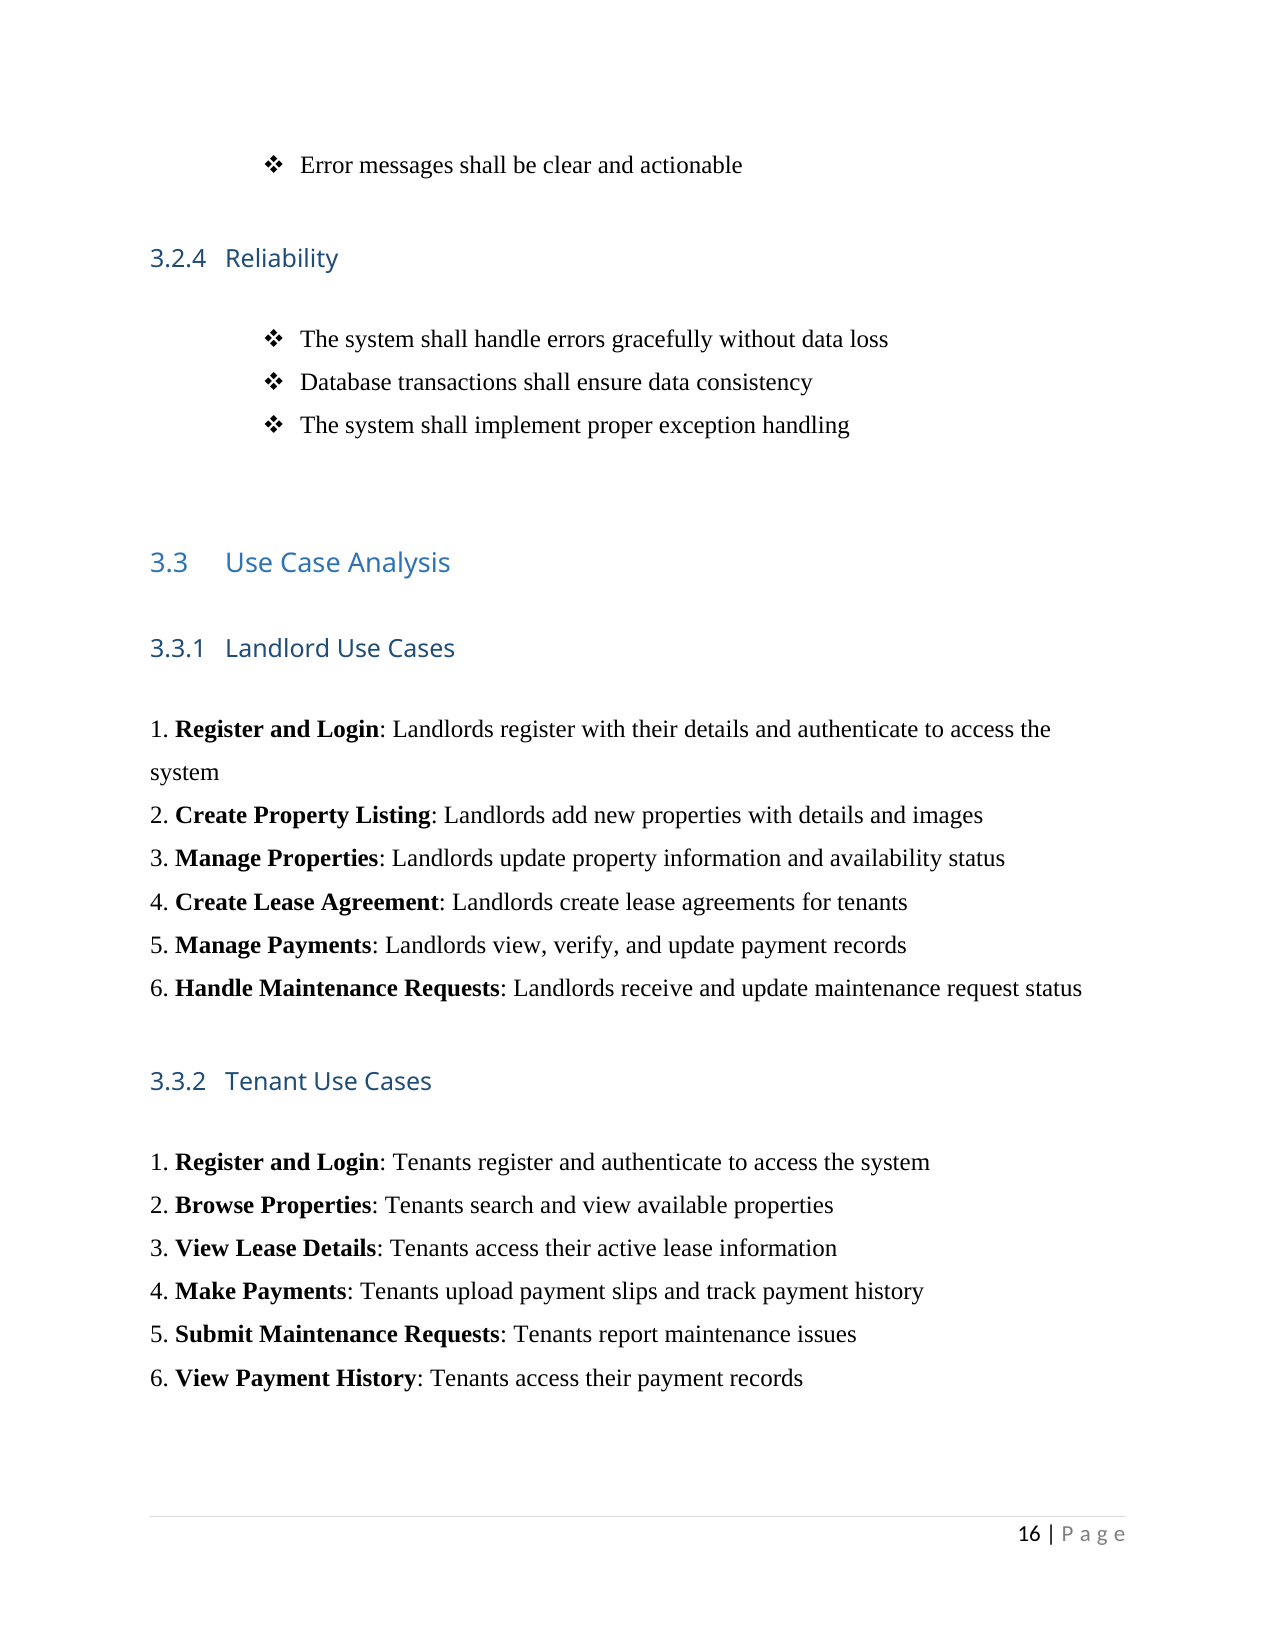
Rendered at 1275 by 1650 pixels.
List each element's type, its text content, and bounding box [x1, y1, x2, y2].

text 1. Register and Login: Tenants register and authenticate to access the system [150, 1147, 1125, 1176]
subtitle 3.3.1 Landlord Use Cases [150, 631, 1125, 664]
text 4. Make Payments: Tenants upload payment slips and track payment history [150, 1276, 1125, 1305]
text 4. Create Lease Agreement: Landlords create lease agreements for tenants [150, 887, 1125, 915]
text 3. View Lease Details: Tenants access their active lease information [150, 1233, 1125, 1262]
subtitle 3.2.4 Reliability [150, 240, 1125, 274]
subtitle 3.3.2 Tenant Use Cases [150, 1063, 1125, 1097]
text 3. Manage Properties: Landlords update property information and availability status [150, 843, 1125, 872]
text 6. Handle Maintenance Requests: Landlords receive and update maintenance request status [150, 973, 1125, 1002]
subtitle 3.3 Use Case Analysis [150, 544, 1125, 581]
text 5. Manage Payments: Landlords view, verify, and update payment records [150, 930, 1125, 958]
list Error messages shall be clear and actionable [262, 150, 1125, 179]
list The system shall implement proper exception handling [262, 410, 1125, 439]
text 6. View Payment History: Tenants access their payment records [150, 1363, 1125, 1391]
text 2. Browse Properties: Tenants search and view available properties [150, 1190, 1125, 1219]
text 5. Submit Maintenance Requests: Tenants report maintenance issues [150, 1319, 1125, 1348]
list Database transactions shall ensure data consistency [262, 367, 1125, 396]
text 1. Register and Login: Landlords register with their details and authenticate to access the system [150, 714, 1125, 786]
text 2. Create Property Listing: Landlords add new properties with details and images [150, 800, 1125, 829]
list The system shall handle errors gracefully without data loss [262, 324, 1125, 353]
